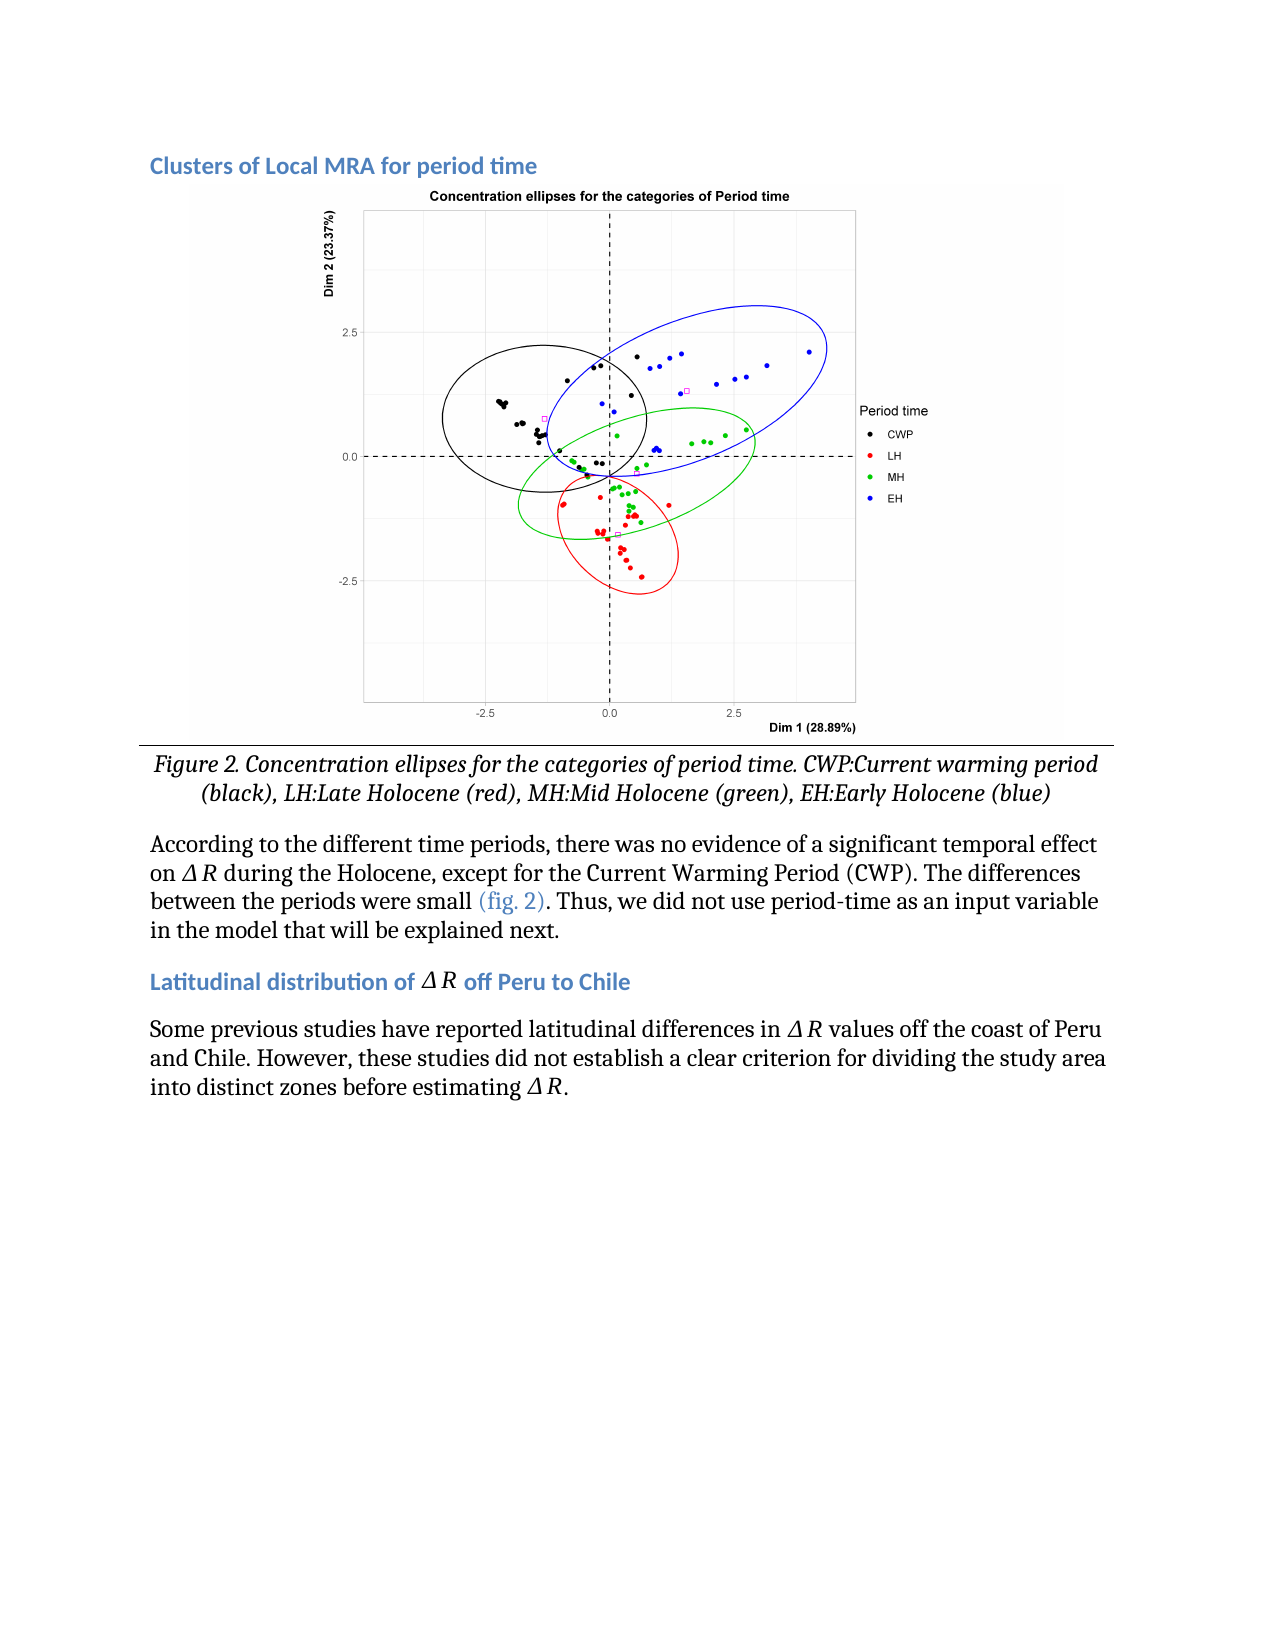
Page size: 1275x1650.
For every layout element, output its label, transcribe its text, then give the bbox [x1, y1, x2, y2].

subtitle Clusters of Local MRA for period time [150, 150, 1125, 181]
picture [188, 184, 1064, 741]
text According to the different time periods, there was no evidence of a significant temporal effect on during the Holocene, except for the Current Warming Period (CWP). The differences between the periods were small (fig. 2). Thus, we did not use period-time as an input variable in the model that will be explained next. [150, 830, 1125, 945]
table_cell Figure 2. Concentration ellipses for the categories of period time. CWP:Current warming period (black), LH:Late Holocene (red), MH:Mid Holocene (green), EH:Early Holocene (blue) [139, 746, 1114, 811]
text Some previous studies have reported latitudinal differences in values off the coast of Peru and Chile. However, these studies did not establish a clear criterion for dividing the study area into distinct zones before estimating . [150, 1015, 1125, 1101]
table_header [139, 181, 1114, 744]
subtitle Latitudinal distribution of off Peru to Chile [150, 966, 1125, 996]
